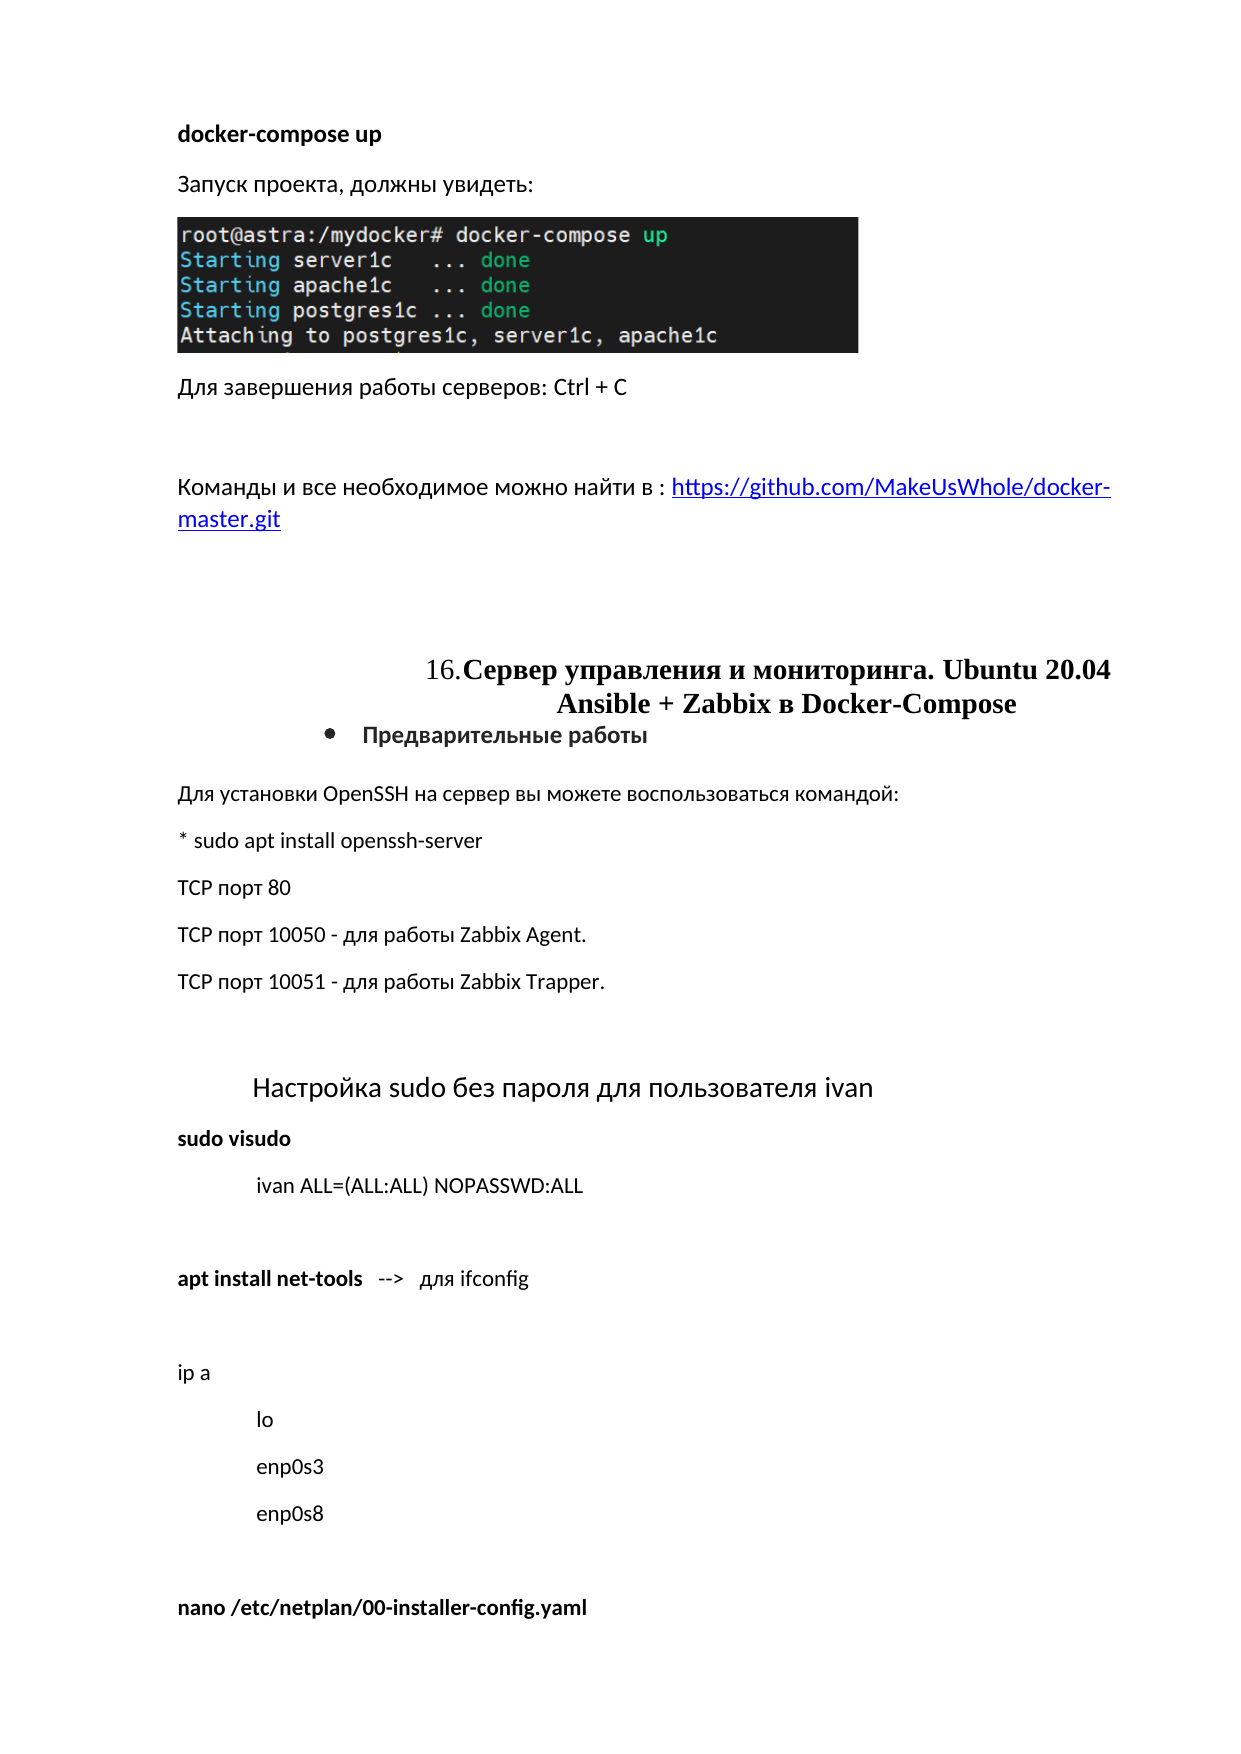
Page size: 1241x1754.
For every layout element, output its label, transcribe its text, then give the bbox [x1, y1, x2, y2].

text TCP порт 80 [177, 873, 1152, 901]
list Предварительные работы [325, 719, 1152, 750]
text Запуск проекта, должны увидеть: [177, 168, 1152, 198]
text nano /etc/netplan/00-installer-config.yaml [177, 1593, 1152, 1621]
text Для завершения работы серверов: Ctrl + C [177, 372, 1152, 402]
text TCP порт 10050 - для работы Zabbix Agent. [177, 920, 1152, 948]
text sudo visudo [177, 1124, 1152, 1152]
text enp0s3 [177, 1452, 1152, 1480]
text enp0s8 [177, 1499, 1152, 1527]
text ivan ALL=(ALL:ALL) NOPASSWD:ALL [177, 1171, 1152, 1199]
text * sudo apt install openssh-server [177, 826, 1152, 854]
text Для установки OpenSSH на сервер вы можете воспользоваться командой: [177, 779, 1152, 807]
text TCP порт 10051 - для работы Zabbix Trapper. [177, 967, 1152, 995]
list Сервер управления и мониторинга. Ubuntu 20.04 Ansible + Zabbix в Docker-Compose [384, 652, 1152, 719]
text apt install net-tools --> для ifconfig [177, 1264, 1152, 1292]
text lo [177, 1405, 1152, 1433]
picture [177, 217, 859, 353]
text Команды и все необходимое можно найти в : https://github.com/MakeUsWhole/docker-master.git [177, 471, 1152, 534]
text ip a [177, 1358, 1152, 1386]
text docker-compose up [177, 118, 1152, 149]
list Настройка sudo без пароля для пользователя ivan [252, 1069, 1152, 1104]
